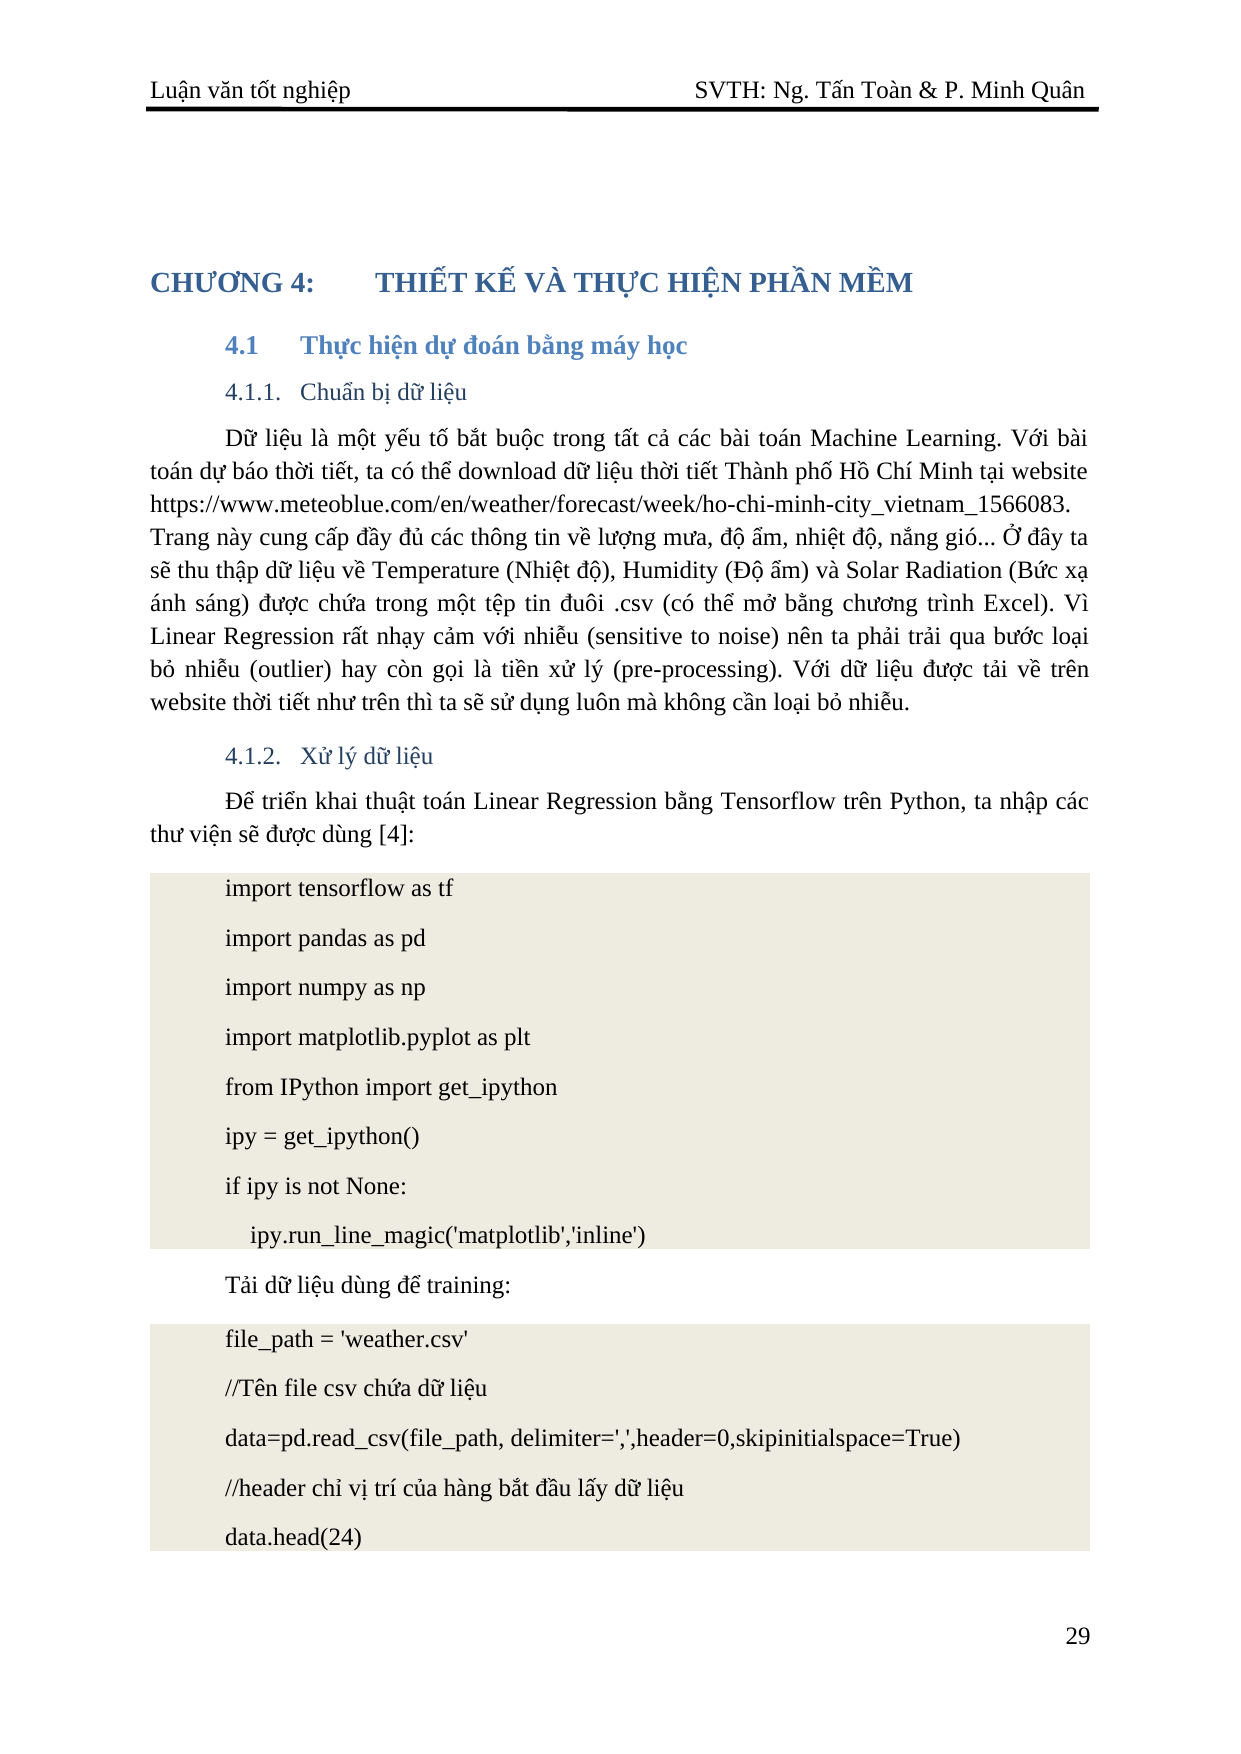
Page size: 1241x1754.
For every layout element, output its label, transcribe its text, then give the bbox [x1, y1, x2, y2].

text Tải dữ liệu dùng để training: [150, 1270, 1090, 1299]
text file_path = 'weather.csv' [150, 1324, 1090, 1353]
text data=pd.read_csv(file_path, delimiter=',',header=0,skipinitialspace=True) [150, 1423, 1090, 1452]
text import matplotlib.pyplot as plt [150, 1022, 1090, 1051]
text import numpy as np [150, 972, 1090, 1001]
text from IPython import get_ipython [150, 1072, 1090, 1100]
text if ipy is not None: [150, 1171, 1090, 1199]
subtitle Thực hiện dự đoán bằng máy học [150, 329, 1090, 360]
text ipy = get_ipython() [150, 1121, 1090, 1150]
subtitle Xử lý dữ liệu [150, 741, 1090, 770]
text Dữ liệu là một yếu tố bắt buộc trong tất cả các bài toán Machine Learning. Với bài toán dự báo thời tiết, ta có thể download dữ liệu thời tiết Thành phố Hồ Chí Minh tại website https://www.meteoblue.com/en/weather/forecast/week/ho-chi-minh-city_vietnam_1566083. Trang này cung cấp đầy đủ các thông tin về lượng mưa, độ ẩm, nhiệt độ, nắng gió... Ở đây ta sẽ thu thập dữ liệu về Temperature (Nhiệt độ), Humidity (Độ ẩm) và Solar Radiation (Bức xạ ánh sáng) được chứa trong một tệp tin đuôi .csv (có thể mở bằng chương trình Excel). Vì Linear Regression rất nhạy cảm với nhiễu (sensitive to noise) nên ta phải trải qua bước loại bỏ nhiễu (outlier) hay còn gọi là tiền xử lý (pre-processing). Với dữ liệu được tải về trên website thời tiết như trên thì ta sẽ sử dụng luôn mà không cần loại bỏ nhiễu. [150, 423, 1090, 716]
subtitle THIẾT KẾ VÀ THỰC HIỆN PHẦN MỀM [150, 266, 1090, 299]
text ipy.run_line_magic('matplotlib','inline') [150, 1220, 1090, 1249]
text import pandas as pd [150, 923, 1090, 952]
text //Tên file csv chứa dữ liệu [150, 1373, 1090, 1402]
subtitle Chuẩn bị dữ liệu [150, 377, 1090, 406]
text //header chỉ vị trí của hàng bắt đầu lấy dữ liệu [150, 1473, 1090, 1501]
text data.head(24) [150, 1522, 1090, 1551]
text Để triển khai thuật toán Linear Regression bằng Tensorflow trên Python, ta nhập các thư viện sẽ được dùng [4]: [150, 786, 1090, 848]
text import tensorflow as tf [150, 873, 1090, 902]
